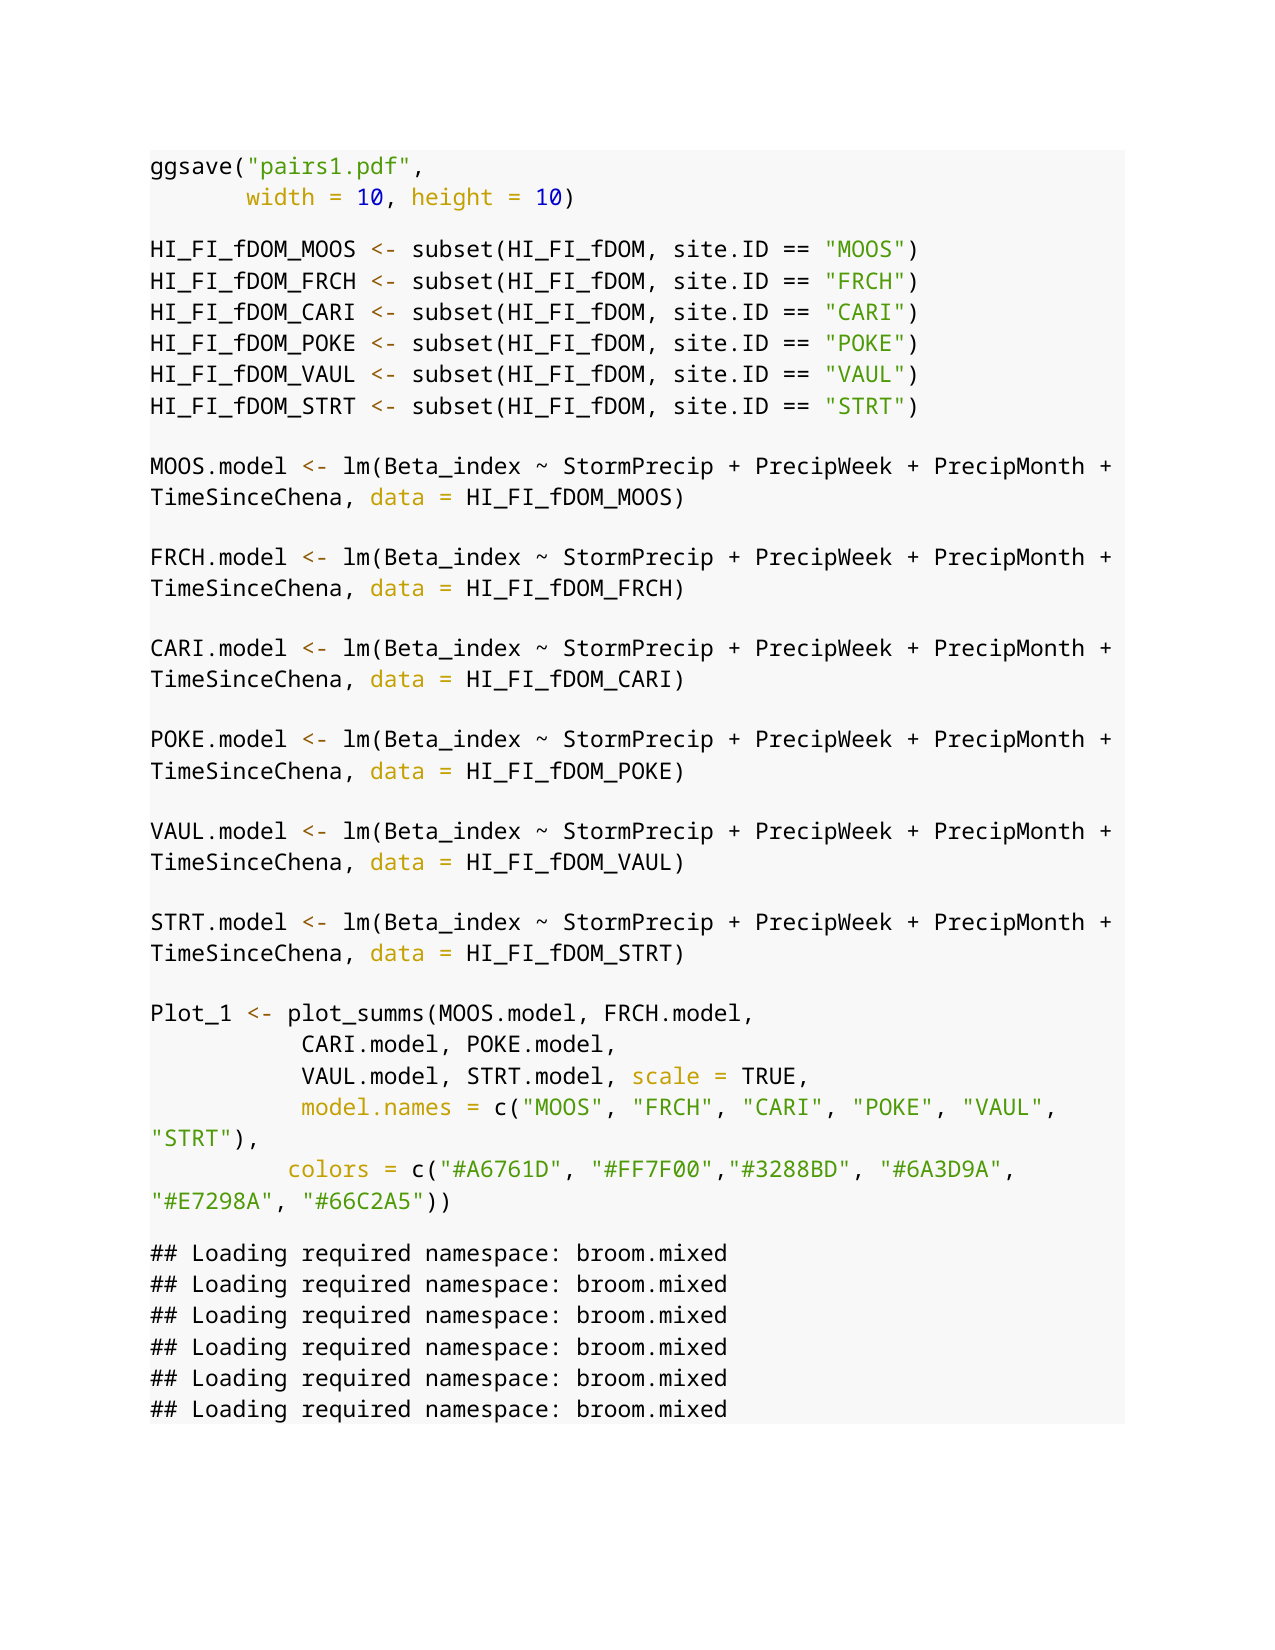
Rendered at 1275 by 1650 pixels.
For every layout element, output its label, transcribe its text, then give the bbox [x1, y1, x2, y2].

text ## Loading required namespace: broom.mixed ## Loading required namespace: broom.mixed ## Loading required namespace: broom.mixed ## Loading required namespace: broom.mixed ## Loading required namespace: broom.mixed ## Loading required namespace: broom.mixed [150, 1237, 1125, 1424]
text ggsave("pairs1.pdf", width = 10, height = 10) [425, 150, 1125, 212]
text HI_FI_fDOM_MOOS <- subset(HI_FI_fDOM, site.ID == "MOOS") HI_FI_fDOM_FRCH <- subset(HI_FI_fDOM, site.ID == "FRCH") HI_FI_fDOM_CARI <- subset(HI_FI_fDOM, site.ID == "CARI") HI_FI_fDOM_POKE <- subset(HI_FI_fDOM, site.ID == "POKE") HI_FI_fDOM_VAUL <- subset(HI_FI_fDOM, site.ID == "VAUL") HI_FI_fDOM_STRT <- subset(HI_FI_fDOM, site.ID == "STRT") MOOS.model <- lm(Beta_index ~ StormPrecip + PrecipWeek + PrecipMonth + TimeSinceChena, data = HI_FI_fDOM_MOOS) FRCH.model <- lm(Beta_index ~ StormPrecip + PrecipWeek + PrecipMonth + TimeSinceChena, data = HI_FI_fDOM_FRCH) CARI.model <- lm(Beta_index ~ StormPrecip + PrecipWeek + PrecipMonth + TimeSinceChena, data = HI_FI_fDOM_CARI) POKE.model <- lm(Beta_index ~ StormPrecip + PrecipWeek + PrecipMonth + TimeSinceChena, data = HI_FI_fDOM_POKE) VAUL.model <- lm(Beta_index ~ StormPrecip + PrecipWeek + PrecipMonth + TimeSinceChena, data = HI_FI_fDOM_VAUL) STRT.model <- lm(Beta_index ~ StormPrecip + PrecipWeek + PrecipMonth + TimeSinceChena, data = HI_FI_fDOM_STRT) Plot_1 <- plot_summs(MOOS.model, FRCH.model, CARI.model, POKE.model, VAUL.model, STRT.model, scale = TRUE, model.names = c("MOOS", "FRCH", "CARI", "POKE", "VAUL", "STRT"), colors = c("#A6761D", "#FF7F00","#3288BD", "#6A3D9A", "#E7298A", "#66C2A5")) [150, 233, 1125, 1216]
